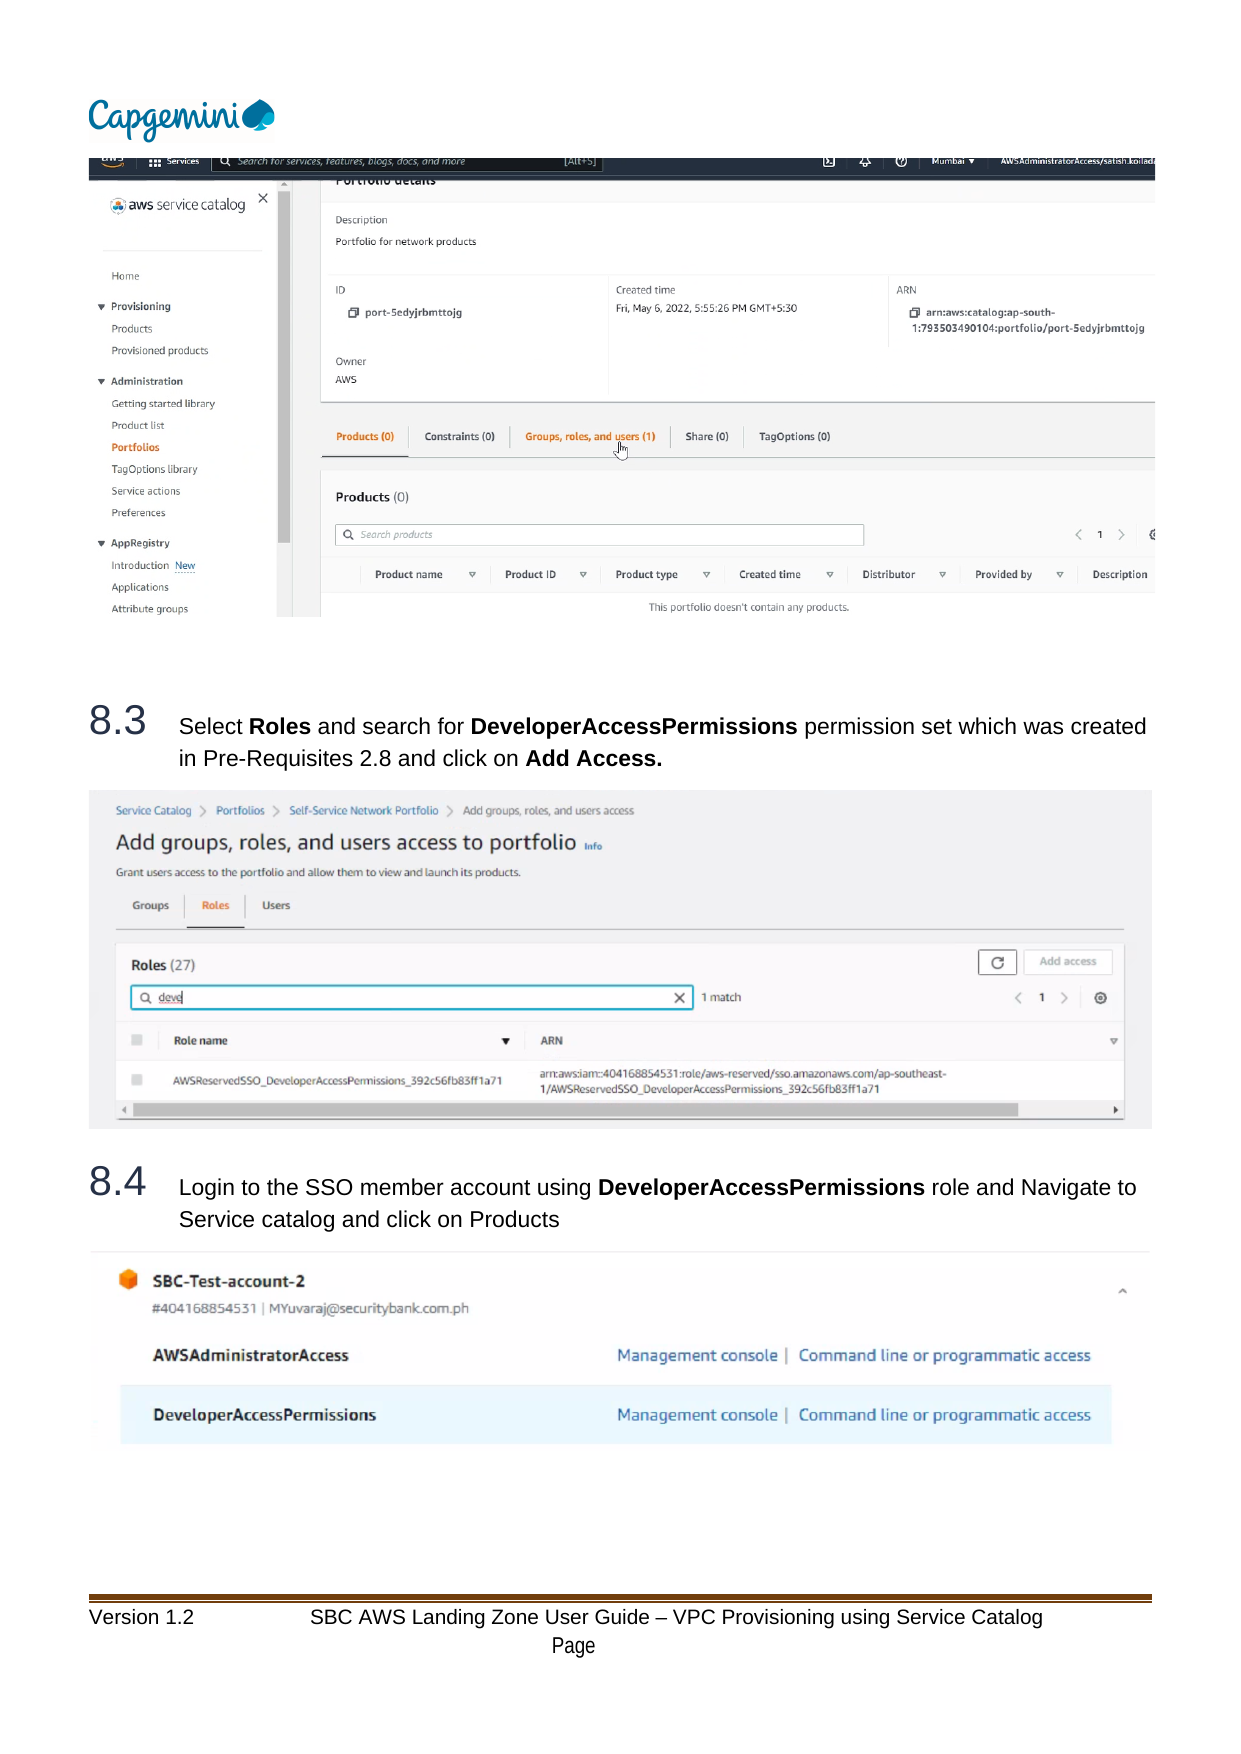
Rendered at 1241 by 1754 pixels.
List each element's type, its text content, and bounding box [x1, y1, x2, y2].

picture [88, 121, 149, 143]
picture [88, 99, 98, 110]
picture [88, 790, 1152, 1129]
picture [262, 99, 275, 112]
picture [88, 158, 1156, 617]
subtitle Login to the SSO member account using DeveloperAccessPermissions role and Navigate to Service catalog and click on Products [89, 1156, 1152, 1232]
subtitle Select Roles and search for DeveloperAccessPermissions permission set which was created in Pre-Requisites 2.8 and click on Add Access. [89, 695, 1152, 772]
picture [147, 113, 152, 122]
picture [90, 1251, 1150, 1451]
picture [131, 113, 136, 124]
picture [94, 99, 275, 143]
